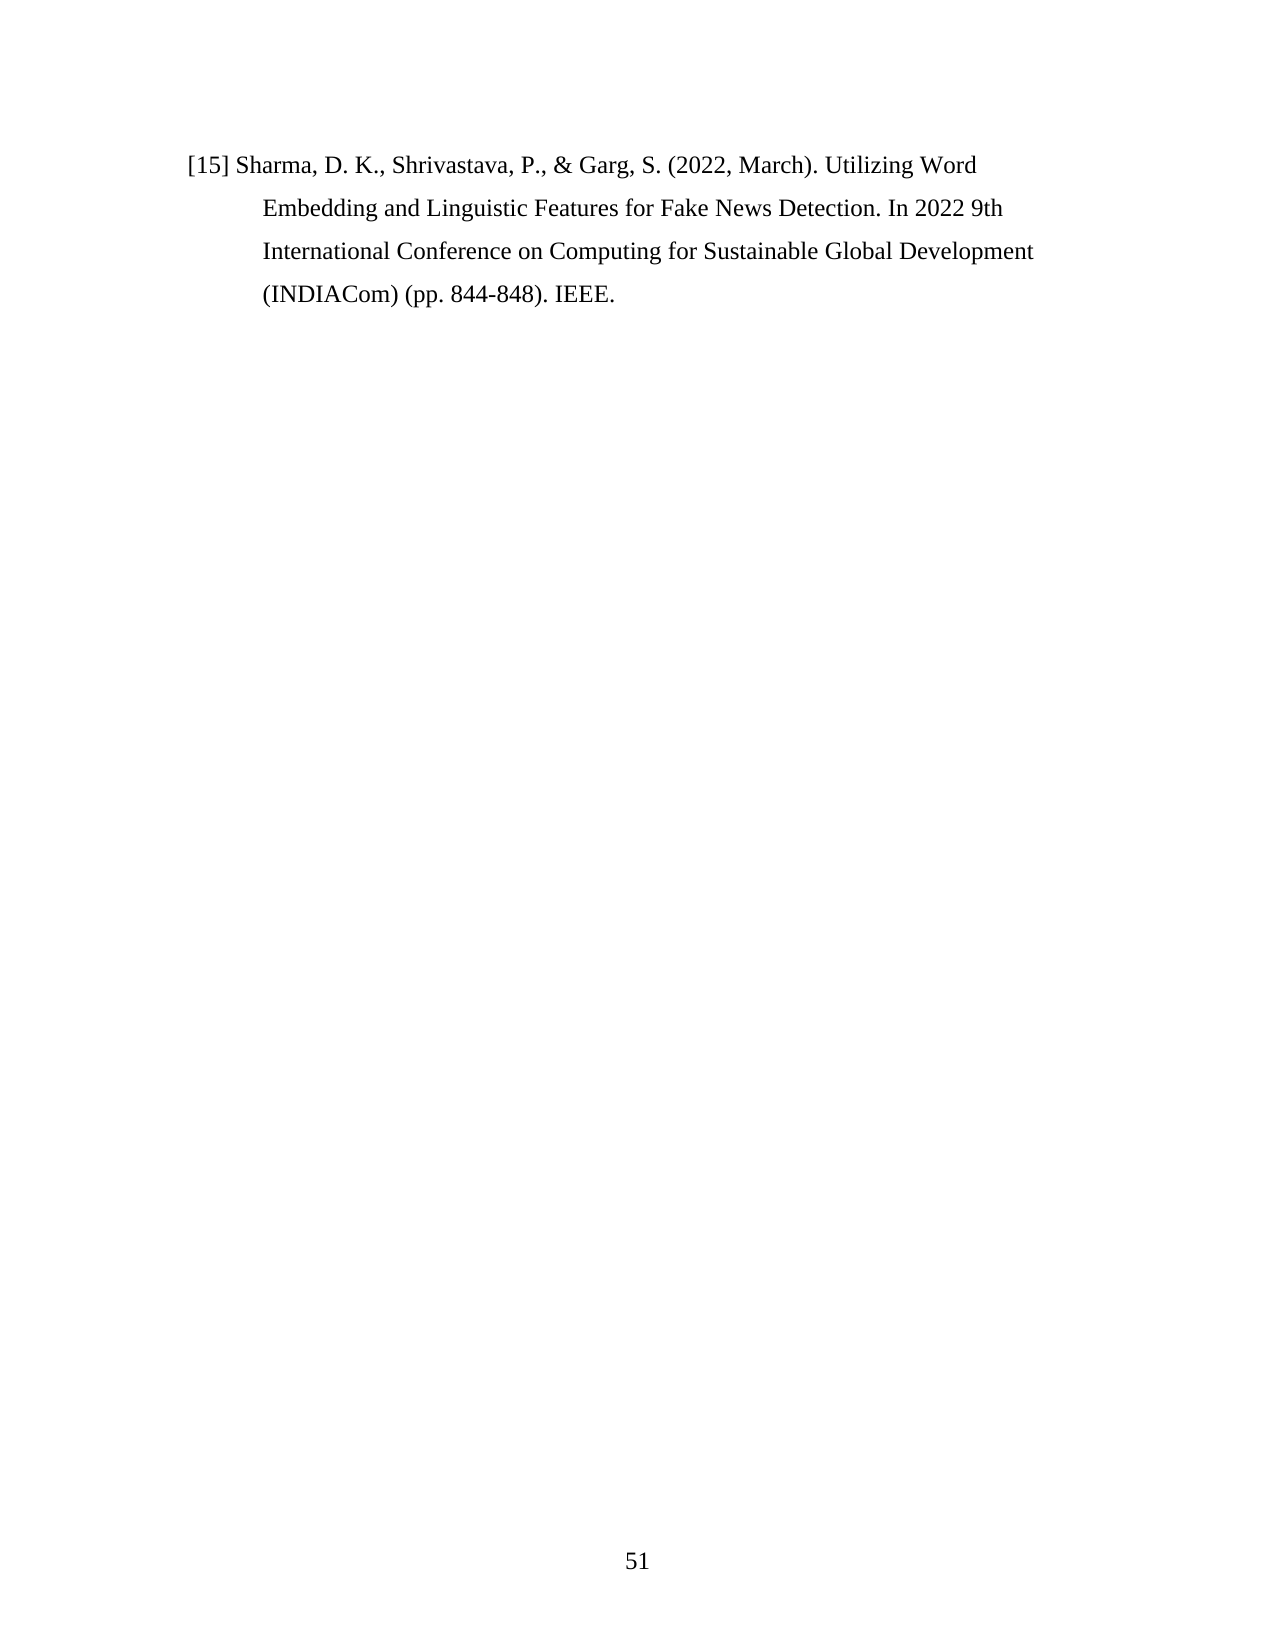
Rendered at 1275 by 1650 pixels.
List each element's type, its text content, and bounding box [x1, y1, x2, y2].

text [15] Sharma, D. K., Shrivastava, P., & Garg, S. (2022, March). Utilizing Word Embedding and Linguistic Features for Fake News Detection. In 2022 9th International Conference on Computing for Sustainable Global Development (INDIACom) (pp. 844-848). IEEE. [187, 150, 1087, 308]
